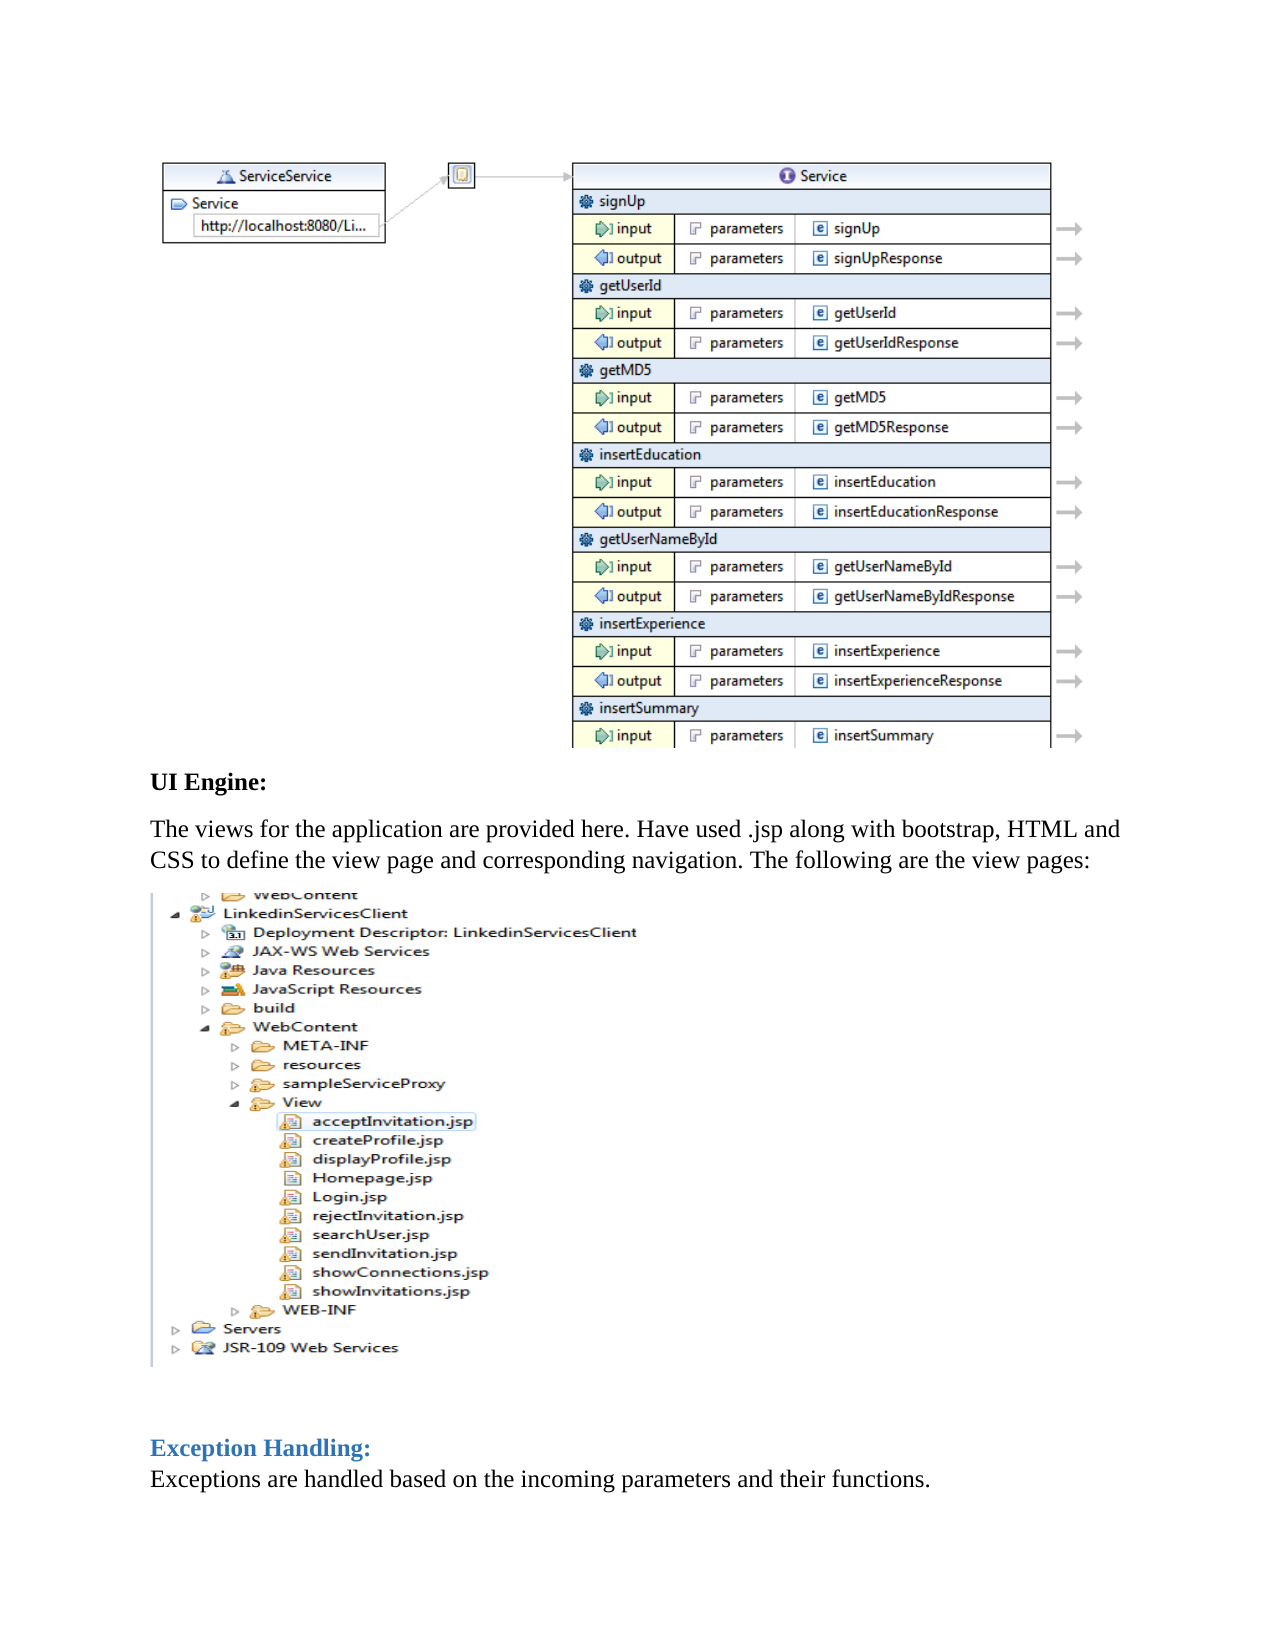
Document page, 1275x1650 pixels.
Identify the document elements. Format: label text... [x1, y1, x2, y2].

picture [150, 150, 1125, 748]
text The views for the application are provided here. Have used .jsp along with bootstrap, HTML and CSS to define the view page and corresponding navigation. The following are the view pages: [150, 814, 1125, 874]
text Exceptions are handled based on the incoming parameters and their functions. [150, 1464, 1125, 1493]
picture [150, 893, 716, 1367]
subtitle Exception Handling: [150, 1433, 1125, 1462]
text UI Engine: [150, 767, 1125, 796]
